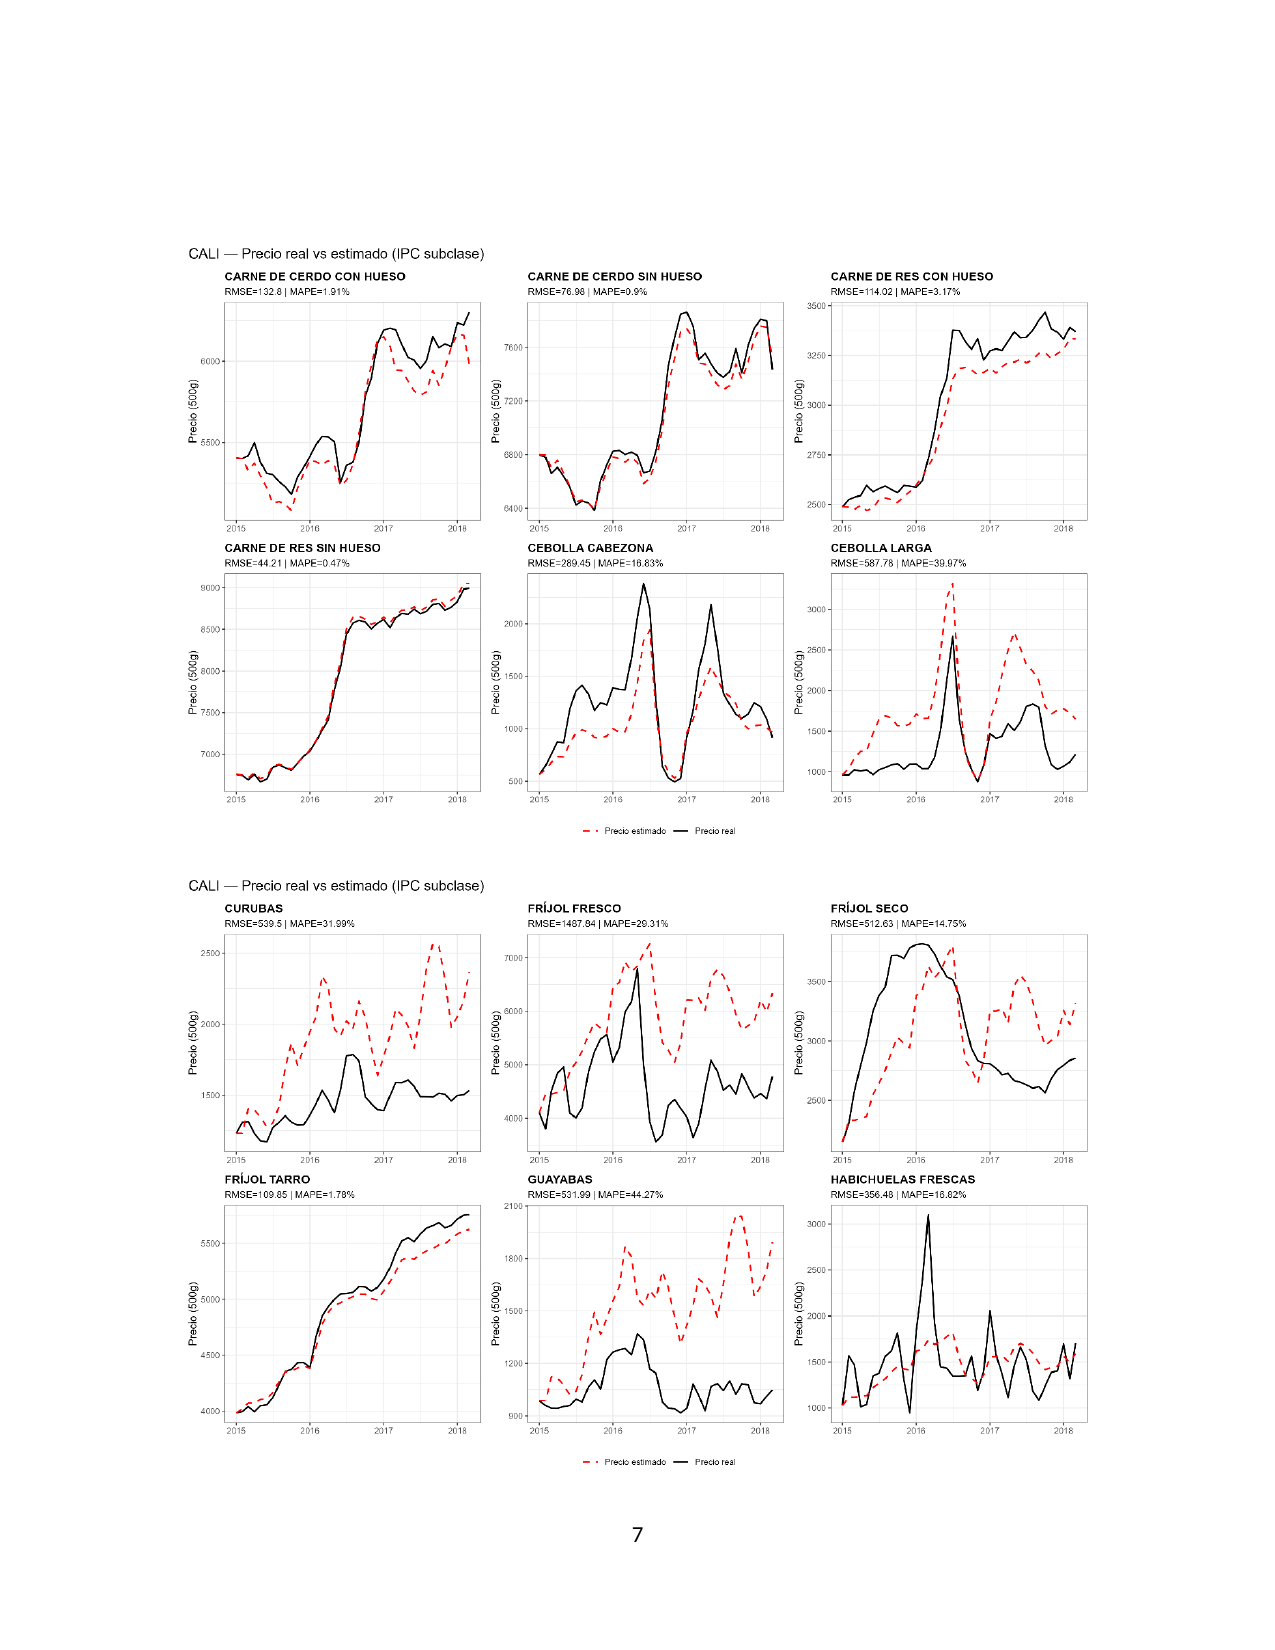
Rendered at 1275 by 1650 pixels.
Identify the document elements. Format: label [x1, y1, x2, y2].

picture [177, 874, 1098, 1487]
picture [177, 243, 1098, 856]
